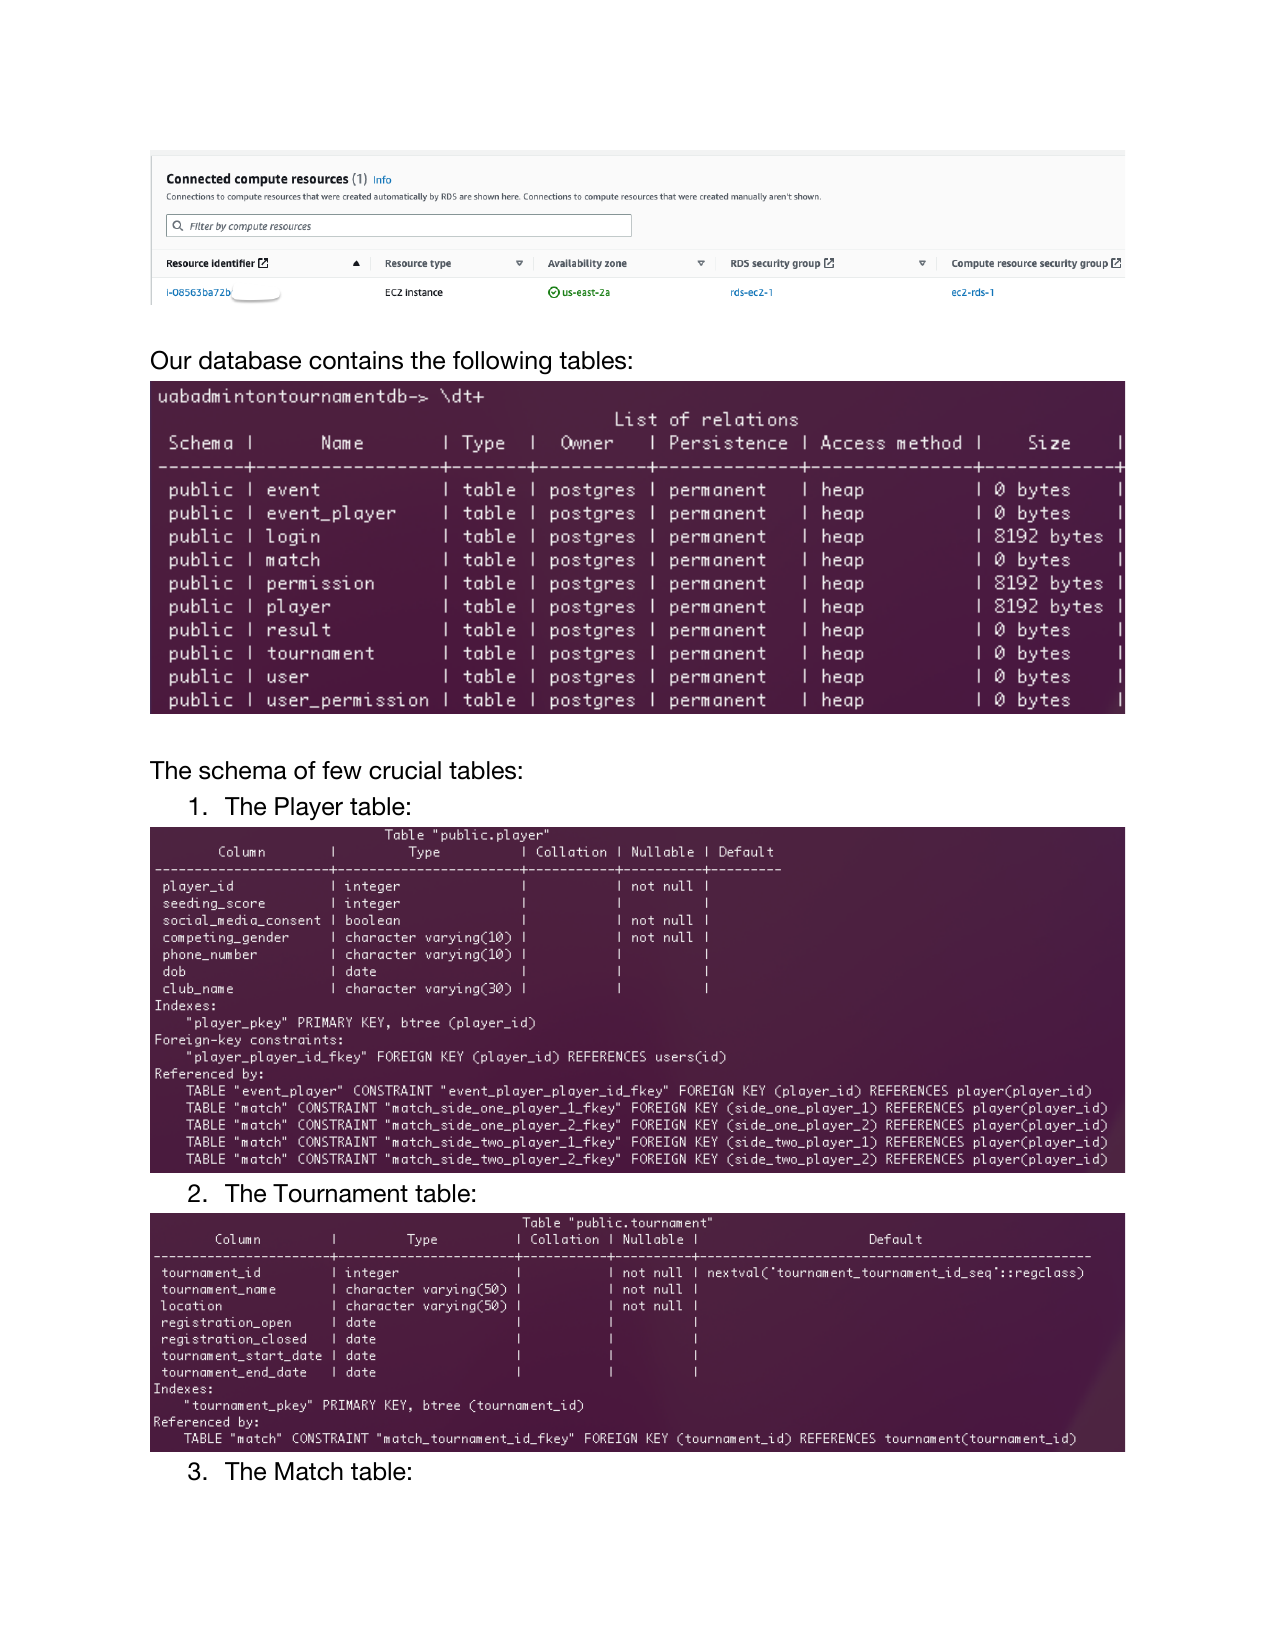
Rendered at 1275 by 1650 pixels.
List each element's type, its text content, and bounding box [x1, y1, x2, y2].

list The Player table: [187, 791, 1125, 822]
picture [150, 1213, 1125, 1452]
picture [150, 827, 1125, 1173]
list The Match table: [187, 1456, 1125, 1487]
list The Tournament table: [187, 1178, 1125, 1209]
picture [150, 381, 1125, 714]
text Our database contains the following tables: [150, 345, 1125, 376]
text The schema of few crucial tables: [150, 755, 1125, 786]
picture [150, 150, 1125, 305]
